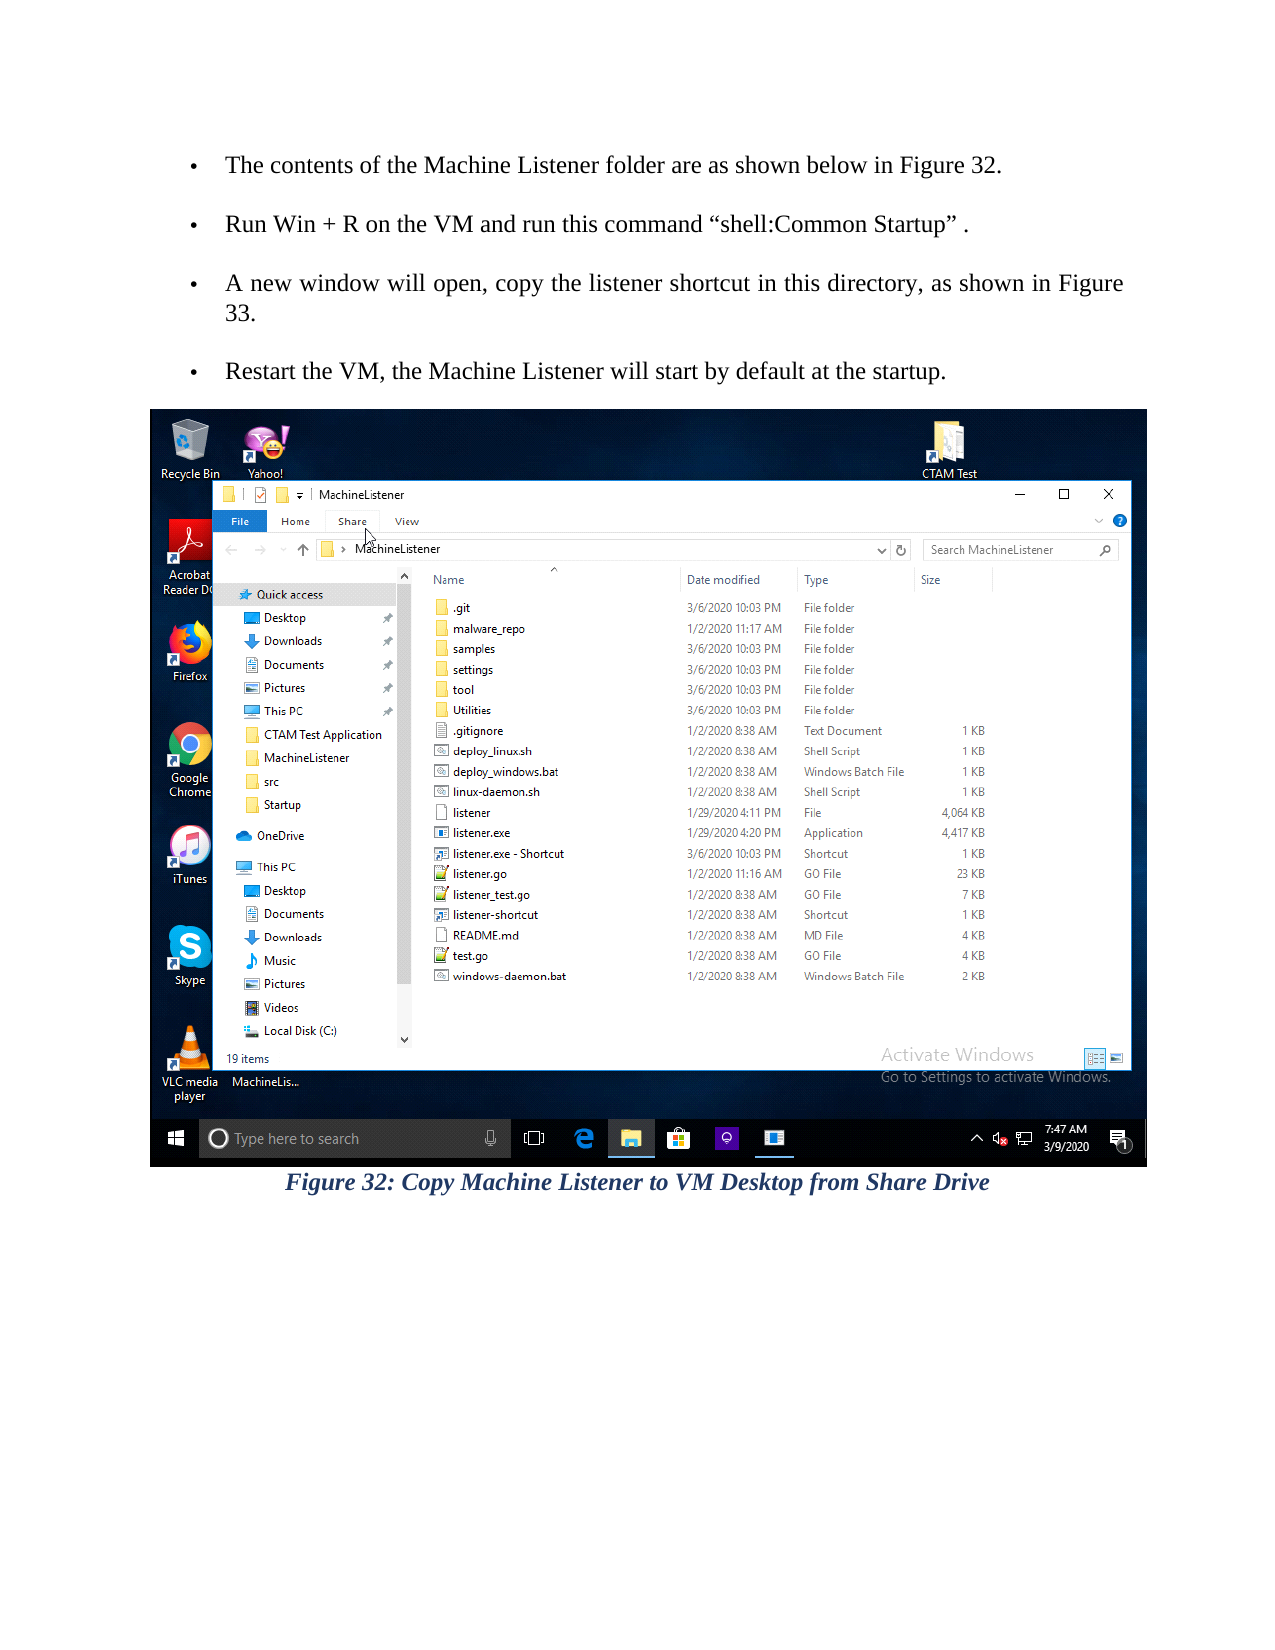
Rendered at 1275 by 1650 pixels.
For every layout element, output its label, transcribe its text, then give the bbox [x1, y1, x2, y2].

text Figure 32: Copy Machine Listener to VM Desktop from Share Drive [150, 1167, 1125, 1196]
list A new window will open, copy the listener shortcut in this directory, as shown in Figure 33. [187, 268, 1125, 326]
picture [150, 409, 1147, 1167]
list Restart the VM, the Machine Listener will start by default at the startup. [187, 356, 1125, 386]
list The contents of the Machine Listener folder are as shown below in Figure 32. [187, 150, 1125, 179]
list Run Win + R on the VM and run this command “shell:Common Startup” . [187, 209, 1125, 239]
